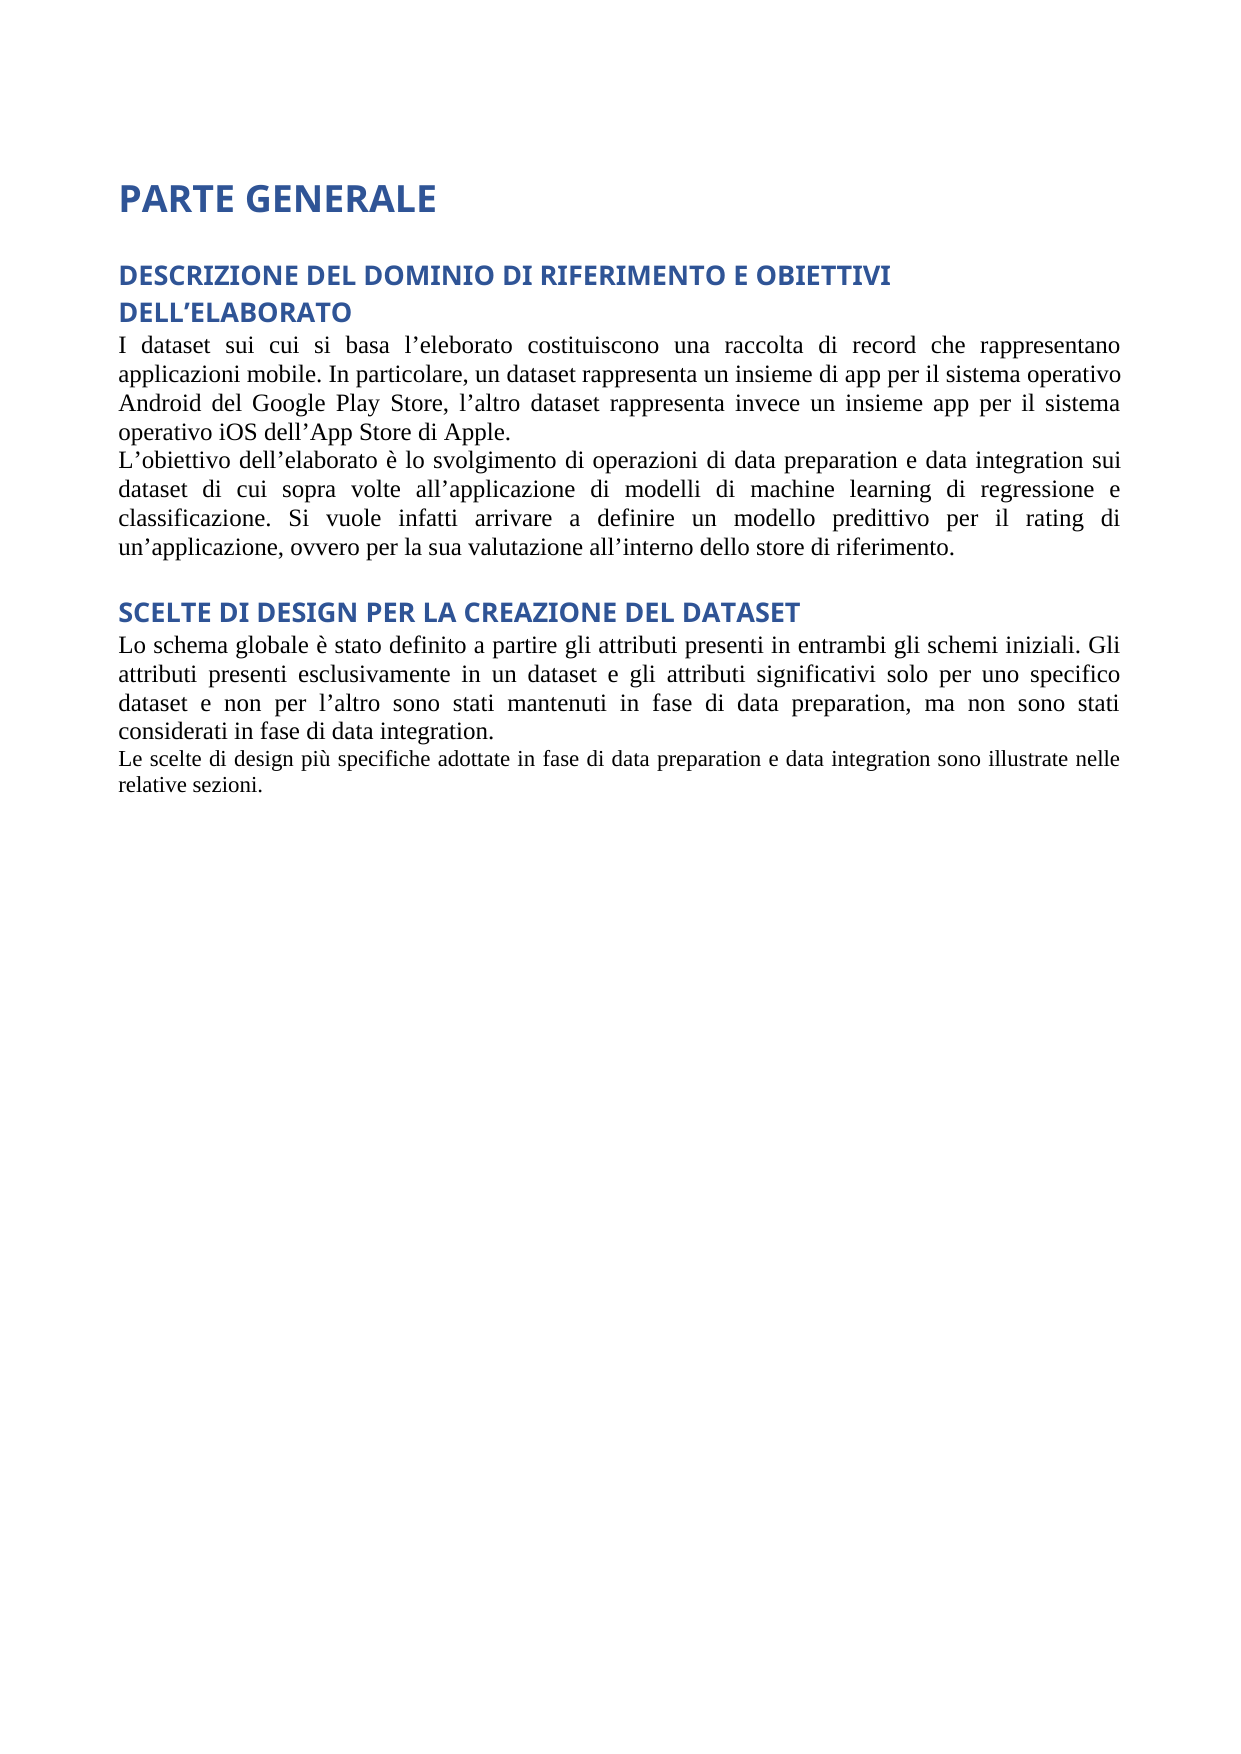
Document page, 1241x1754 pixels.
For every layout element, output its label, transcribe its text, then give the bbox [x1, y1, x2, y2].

text Le scelte di design più specifiche adottate in fase di data preparation e data integration sono illustrate nelle relative sezioni. [118, 745, 1122, 798]
subtitle Descrizione del dominio di riferimento e obiettivi dell’elaborato [118, 257, 1122, 330]
text I dataset sui cui si basa l’eleborato costituiscono una raccolta di record che rappresentano applicazioni mobile. In particolare, un dataset rappresenta un insieme di app per il sistema operativo Android del Google Play Store, l’altro dataset rappresenta invece un insieme app per il sistema operativo iOS dell’App Store di Apple. [118, 330, 1122, 445]
text L’obiettivo dell’elaborato è lo svolgimento di operazioni di data preparation e data integration sui dataset di cui sopra volte all’applicazione di modelli di machine learning di regressione e classificazione. Si vuole infatti arrivare a definire un modello predittivo per il rating di un’applicazione, ovvero per la sua valutazione all’interno dello store di riferimento. [118, 445, 1122, 560]
text Lo schema globale è stato definito a partire gli attributi presenti in entrambi gli schemi iniziali. Gli attributi presenti esclusivamente in un dataset e gli attributi significativi solo per uno specifico dataset e non per l’altro sono stati mantenuti in fase di data preparation, ma non sono stati considerati in fase di data integration. [118, 630, 1122, 745]
subtitle Scelte di design per la creazione del dataset [118, 593, 1122, 630]
subtitle Parte generale [118, 173, 1122, 224]
